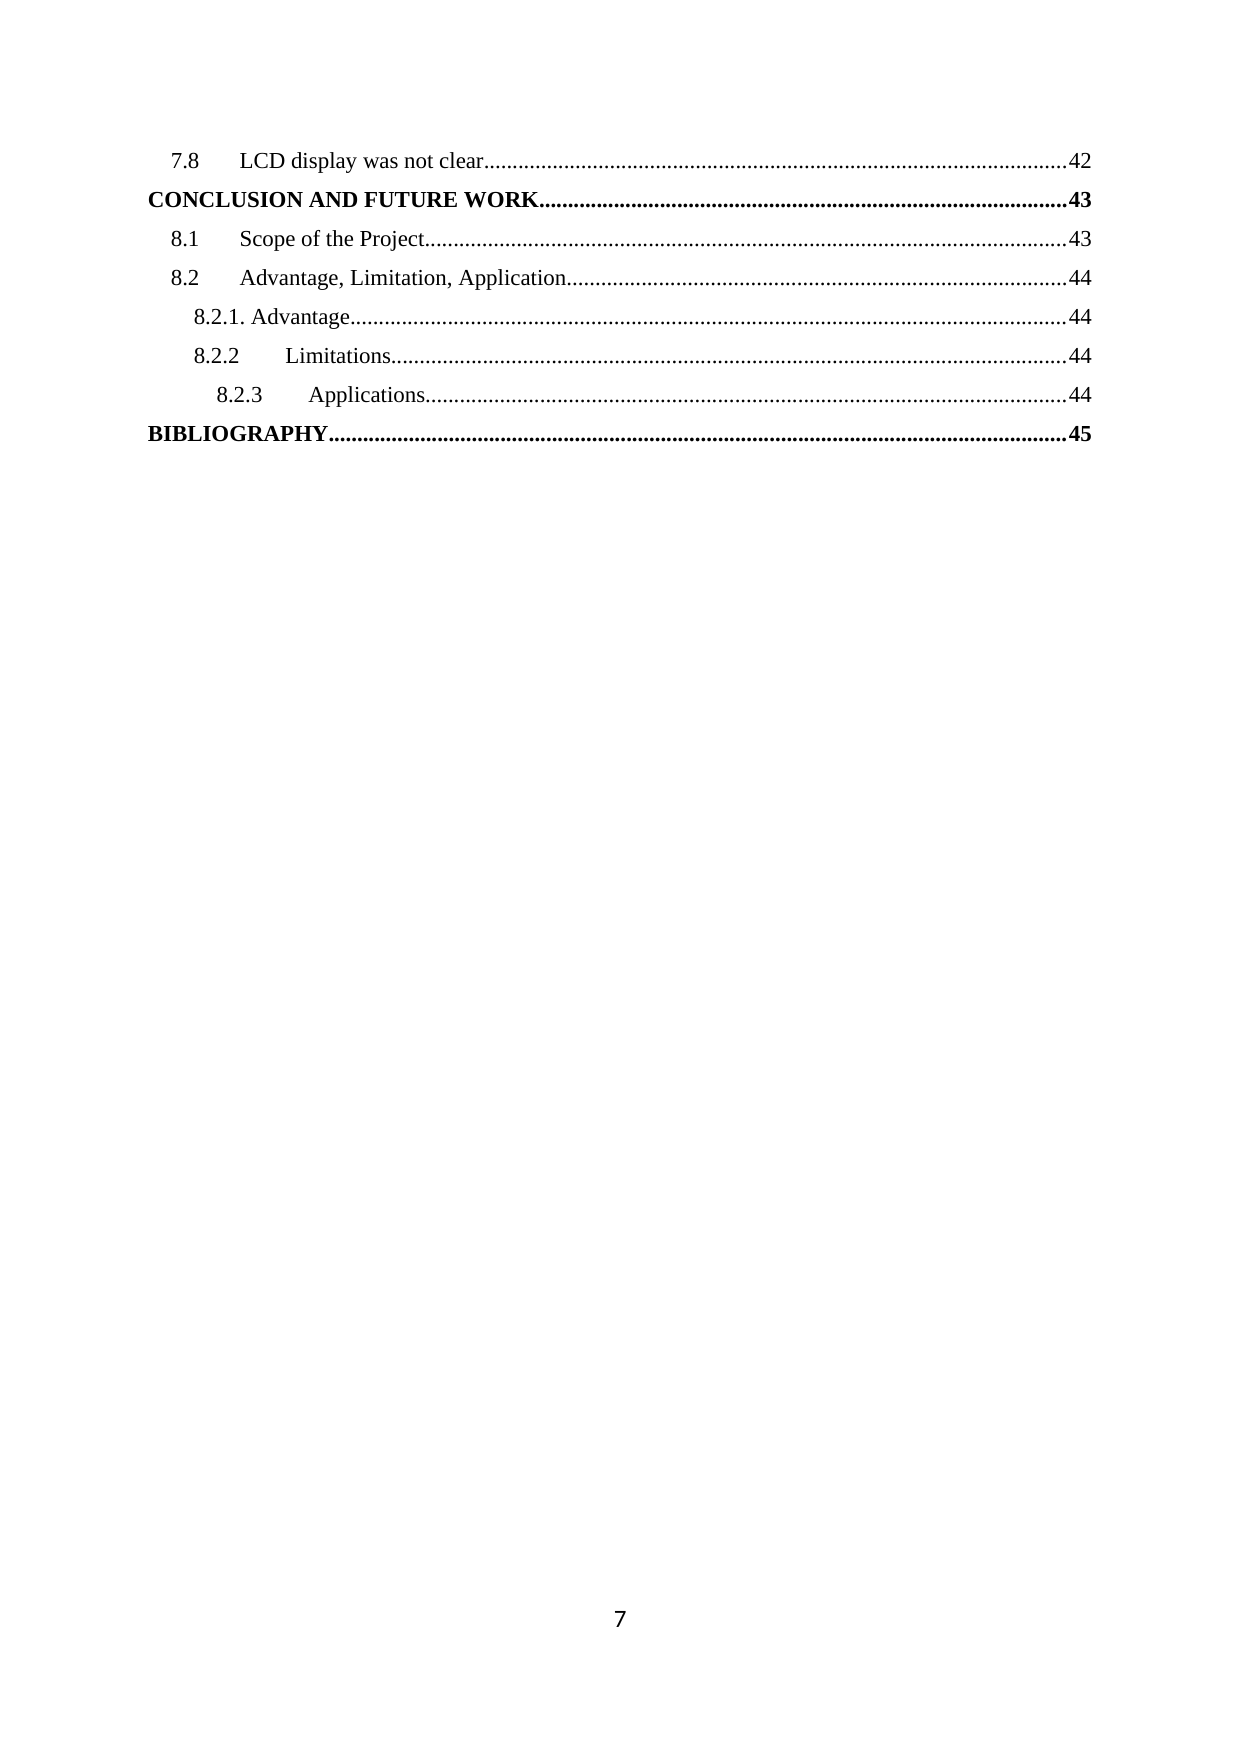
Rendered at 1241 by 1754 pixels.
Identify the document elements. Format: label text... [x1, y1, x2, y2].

text 8.2 Advantage, Limitation, Application 44 [171, 264, 1093, 291]
text CONCLUSION AND FUTURE WORK 43 [148, 186, 1093, 213]
text 8.1 Scope of the Project 43 [171, 225, 1093, 252]
text 8.2.1. Advantage 44 [193, 303, 1093, 329]
text 8.2.2 Limitations 44 [193, 342, 1093, 368]
text 8.2.3 Applications 44 [216, 381, 1093, 407]
text BIBLIOGRAPHY 45 [148, 419, 1093, 446]
text 7.8 LCD display was not clear 42 [171, 148, 1093, 174]
